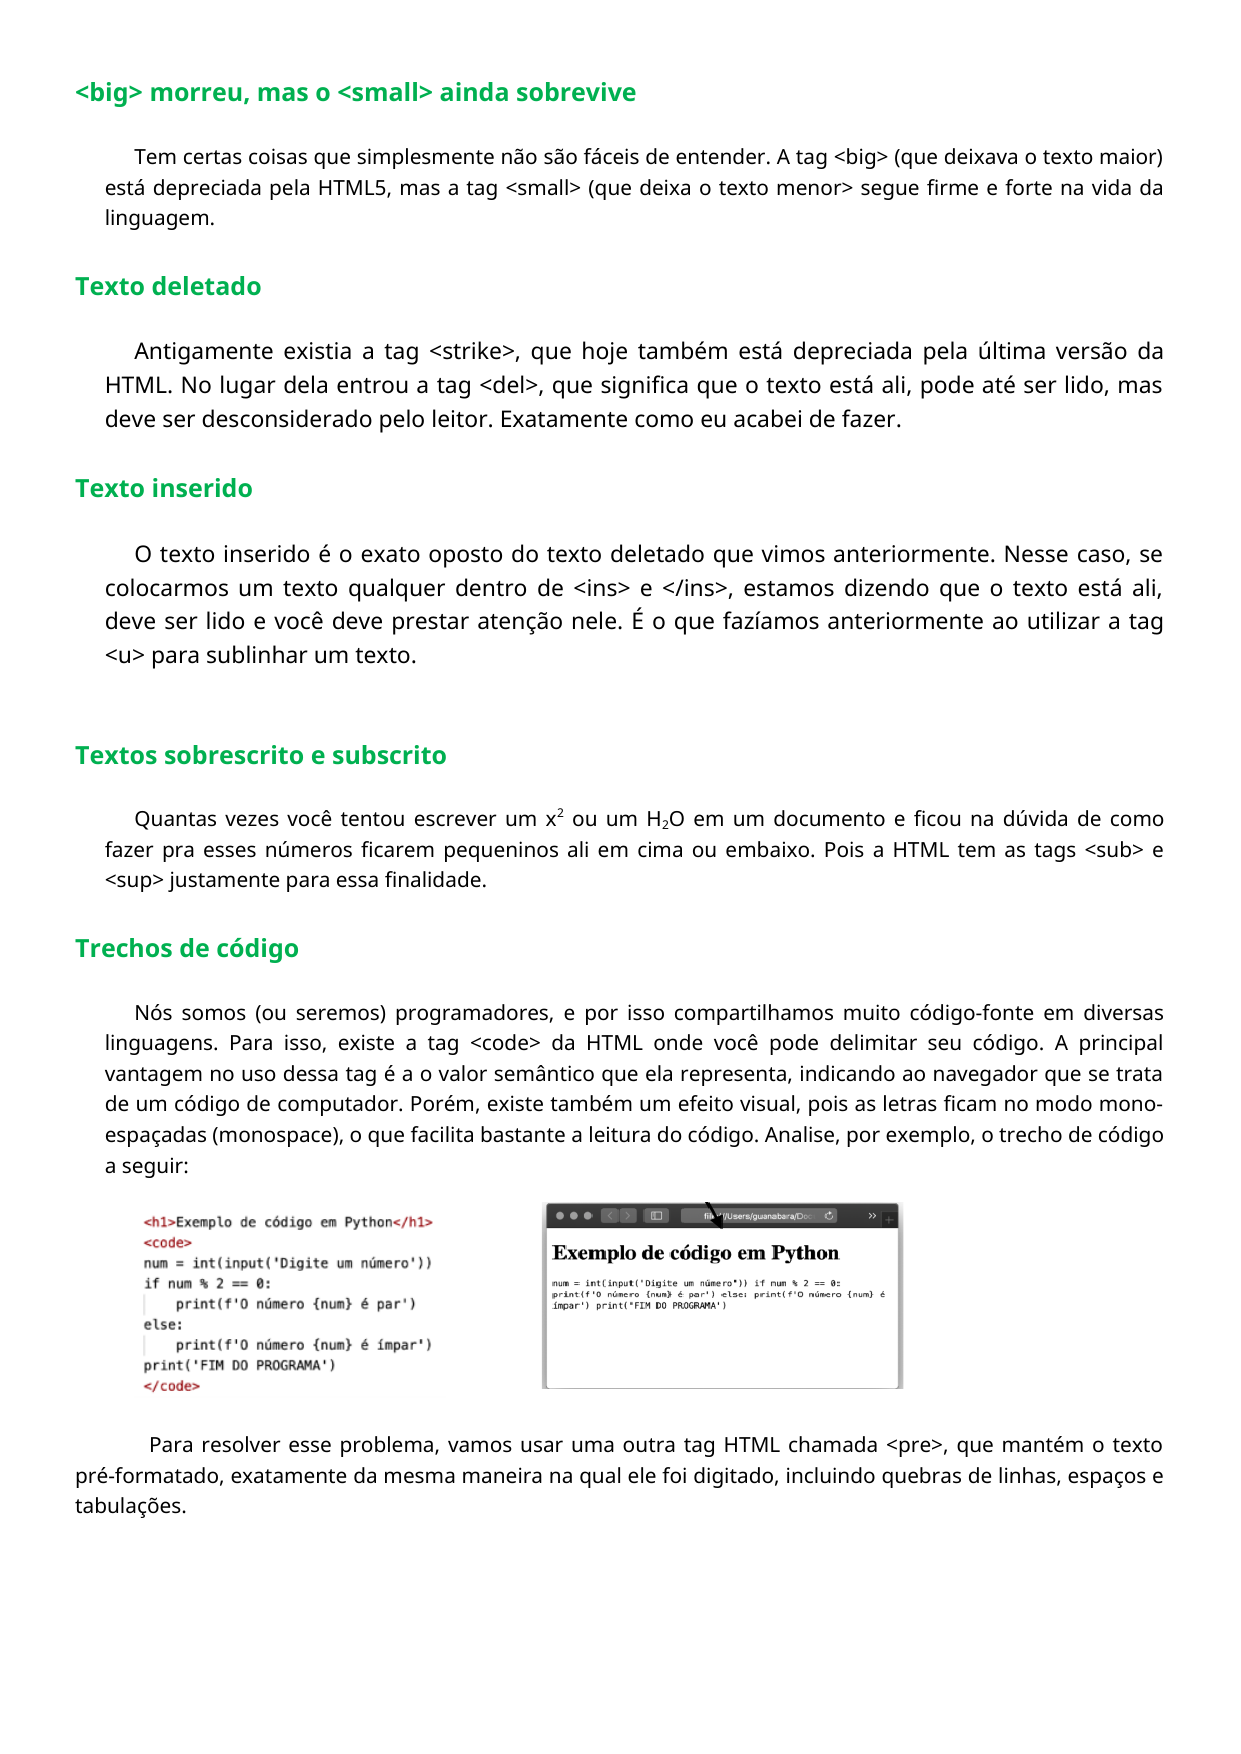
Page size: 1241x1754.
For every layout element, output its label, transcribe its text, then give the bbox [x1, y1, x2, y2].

picture [134, 1211, 447, 1398]
text Quantas vezes você tentou escrever um x2 ou um H2O em um documento e ficou na dúvida de como fazer pra esses números ficarem pequeninos ali em cima ou embaixo. Pois a HTML tem as tags <sub> e <sup> justamente para essa finalidade. [104, 804, 1165, 894]
subtitle <big> morreu, mas o <small> ainda sobrevive [75, 75, 1165, 109]
subtitle Texto deletado [75, 268, 1165, 302]
subtitle Texto inserido [75, 471, 1165, 505]
picture [541, 1202, 904, 1389]
subtitle Trechos de código [75, 931, 1165, 965]
text Nós somos (ou seremos) programadores, e por isso compartilhamos muito código-fonte em diversas linguagens. Para isso, existe a tag <code> da HTML onde você pode delimitar seu código. A principal vantagem no uso dessa tag é a o valor semântico que ela representa, indicando ao navegador que se trata de um código de computador. Porém, existe também um efeito visual, pois as letras ficam no modo mono-espaçadas (monospace), o que facilita bastante a leitura do código. Analise, por exemplo, o trecho de código a seguir: [104, 998, 1165, 1179]
text Para resolver esse problema, vamos usar uma outra tag HTML chamada <pre>, que mantém o texto pré-formatado, exatamente da mesma maneira na qual ele foi digitado, incluindo quebras de linhas, espaços e tabulações. [75, 1430, 1165, 1520]
subtitle Textos sobrescrito e subscrito [75, 737, 1165, 771]
text Tem certas coisas que simplesmente não são fáceis de entender. A tag <big> (que deixava o texto maior) está depreciada pela HTML5, mas a tag <small> (que deixa o texto menor> segue firme e forte na vida da linguagem. [104, 142, 1165, 232]
text Antigamente existia a tag <strike>, que hoje também está depreciada pela última versão da HTML. No lugar dela entrou a tag <del>, que significa que o texto está ali, pode até ser lido, mas deve ser desconsiderado pelo leitor. Exatamente como eu acabei de fazer. [104, 335, 1165, 434]
text O texto inserido é o exato oposto do texto deletado que vimos anteriormente. Nesse caso, se colocarmos um texto qualquer dentro de <ins> e </ins>, estamos dizendo que o texto está ali, deve ser lido e você deve prestar atenção nele. É o que fazíamos anteriormente ao utilizar a tag <u> para sublinhar um texto. [104, 538, 1165, 670]
